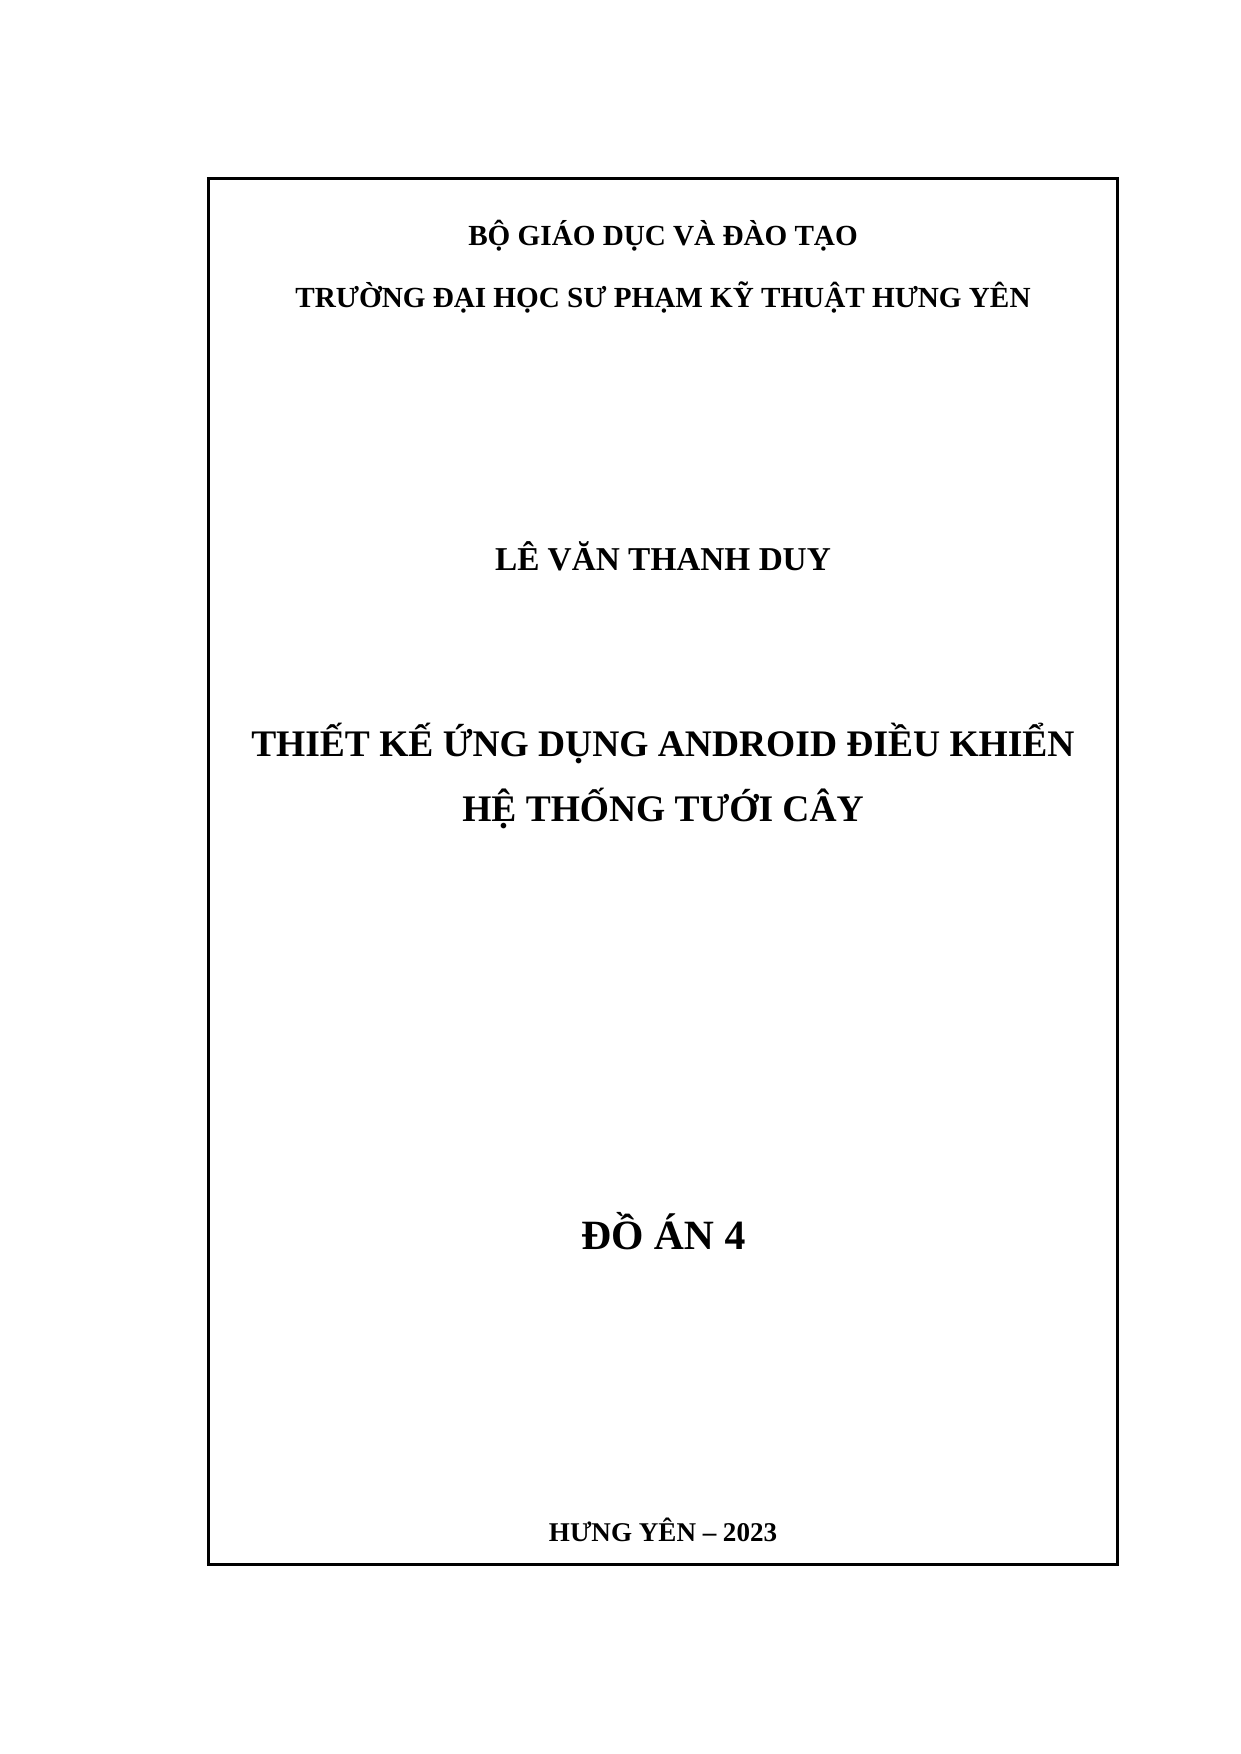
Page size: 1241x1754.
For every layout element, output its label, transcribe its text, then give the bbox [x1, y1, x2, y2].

table_header BỘ GIÁO DỤC VÀ ĐÀO TẠO TRƯỜNG ĐẠI HỌC SƯ PHẠM KỸ THUẬT HƯNG YÊN LÊ VĂN THANH DUY THIẾT KẾ ỨNG DỤNG ANDROID ĐIỀU KHIỂN HỆ THỐNG TƯỚI CÂY ĐỒ ÁN 4 HƯNG YÊN – 2023 [210, 180, 1116, 1562]
